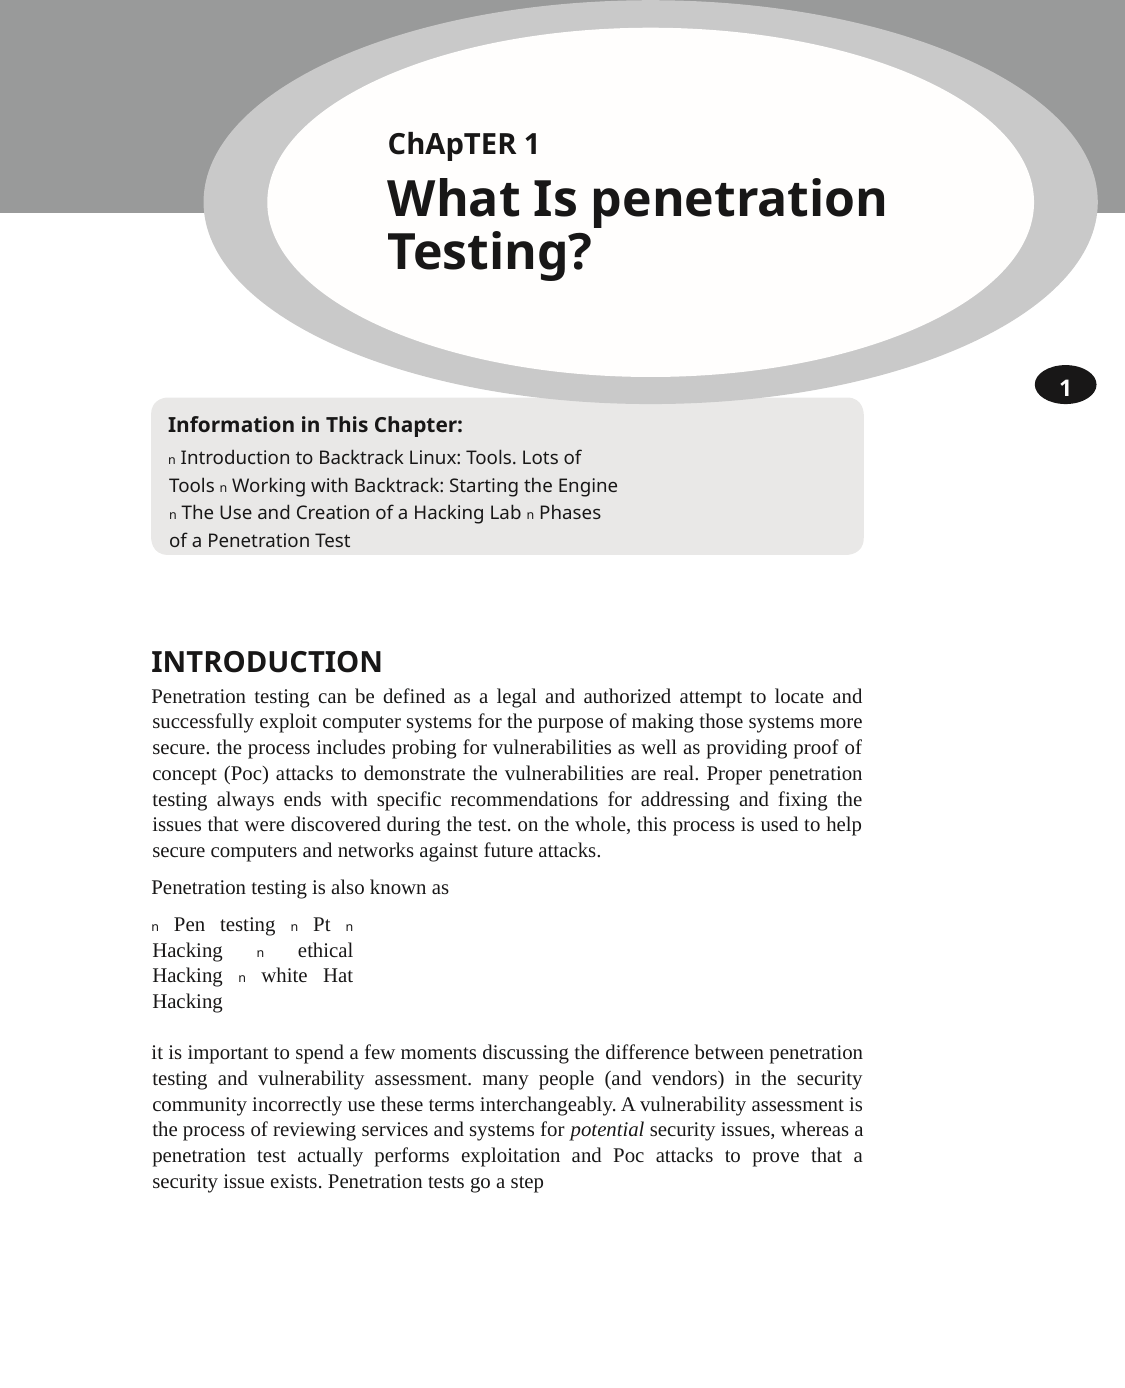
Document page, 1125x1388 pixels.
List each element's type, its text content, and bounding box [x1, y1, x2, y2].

text it is important to spend a few moments discussing the difference between penetration testing and vulnerability assessment. many people (and vendors) in the security community incorrectly use these terms interchangeably. A vulnerability assessment is the process of reviewing services and systems for potential security issues, whereas a penetration test actually performs exploitation and Poc attacks to prove that a security issue exists. Penetration tests go a step [151, 1040, 864, 1193]
text INTRODUCTION [151, 641, 1104, 681]
text Penetration testing can be defined as a legal and authorized attempt to locate and successfully exploit computer systems for the purpose of making those systems more secure. the process includes probing for vulnerabilities as well as providing proof of concept (Poc) attacks to demonstrate the vulnerabilities are real. Proper penetration testing always ends with specific recommendations for addressing and fixing the issues that were discovered during the test. on the whole, this process is used to help secure computers and networks against future attacks. [151, 684, 864, 862]
text n Pen testing n Pt n Hacking n ethical Hacking n white Hat Hacking [151, 912, 353, 1013]
text Penetration testing is also known as [151, 875, 1100, 899]
text Information in This Chapter: [168, 213, 1104, 438]
text n Introduction to Backtrack Linux: Tools. Lots of Tools n Working with Backtrack: Starting the Engine n The Use and Creation of a Hacking Lab n Phases of a Penetration Test [168, 444, 619, 553]
